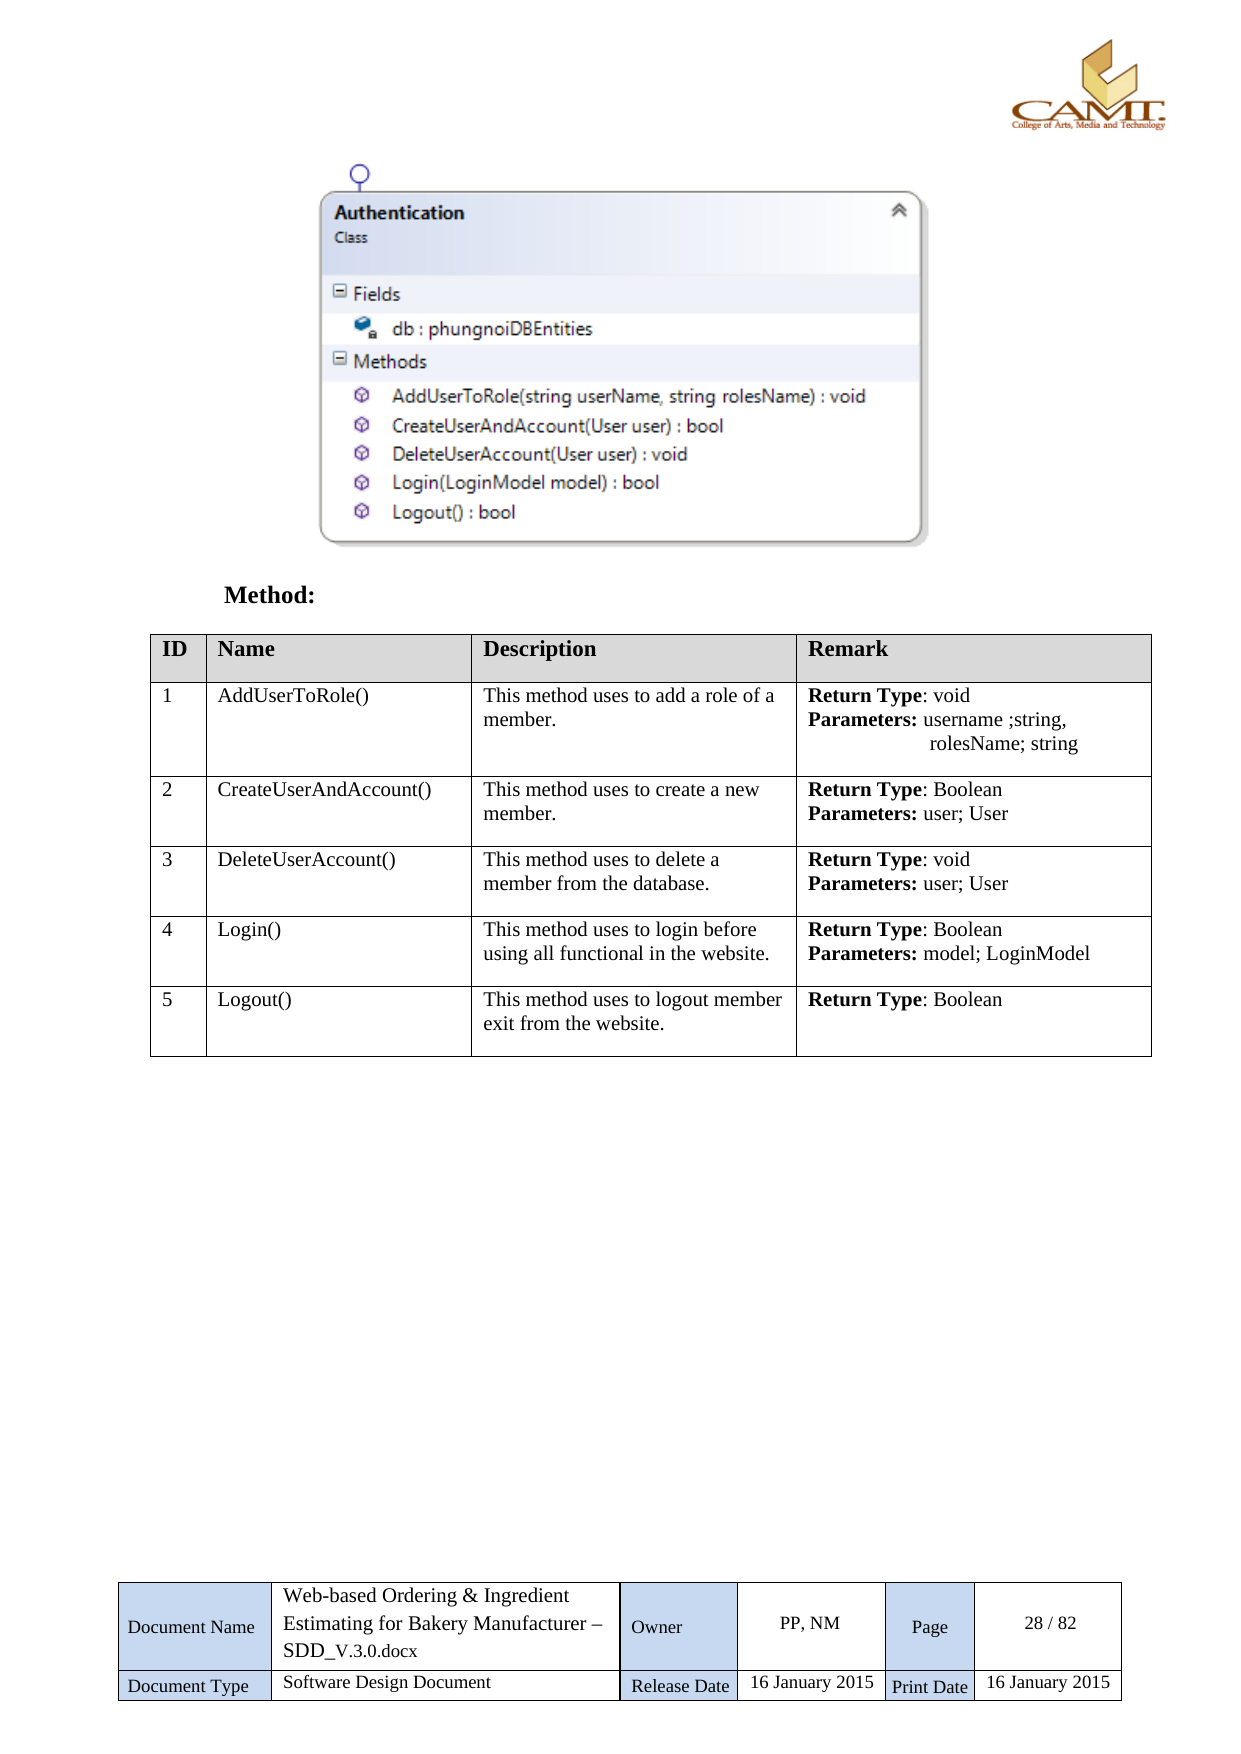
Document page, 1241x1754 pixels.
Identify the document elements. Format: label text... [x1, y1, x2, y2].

table_cell 1 [151, 683, 206, 776]
table_cell Return Type: Boolean Parameters: user; User [797, 777, 1151, 846]
table_cell Return Type: void Parameters: user; User [797, 847, 1151, 916]
table_cell This method uses to create a new member. [472, 777, 796, 846]
table_cell 4 [151, 917, 206, 986]
table_cell 5 [151, 987, 206, 1056]
table_cell Return Type: Boolean Parameters: model; LoginModel [797, 917, 1151, 986]
table_cell 3 [151, 847, 206, 916]
table_header Description [472, 635, 796, 682]
table_cell This method uses to login before using all functional in the website. [472, 917, 796, 986]
table_cell AddUserToRole() [207, 683, 471, 776]
table_cell This method uses to add a role of a member. [472, 683, 796, 776]
table_cell Login() [207, 917, 471, 986]
table_cell This method uses to logout member exit from the website. [472, 987, 796, 1056]
table_header ID [151, 635, 206, 682]
table_cell DeleteUserAccount() [207, 847, 471, 916]
table_header Name [207, 635, 471, 682]
table_header Remark [797, 635, 1151, 682]
table_cell 2 [151, 777, 206, 846]
text Method: [150, 580, 1090, 608]
table_cell CreateUserAndAccount() [207, 777, 471, 846]
table_cell This method uses to delete a member from the database. [472, 847, 796, 916]
table_cell Return Type: void Parameters: username ;string, rolesName; string [797, 683, 1151, 776]
table_cell Return Type: Boolean [797, 987, 1151, 1056]
picture [305, 150, 935, 555]
table_cell Logout() [207, 987, 471, 1056]
picture [1003, 32, 1170, 132]
